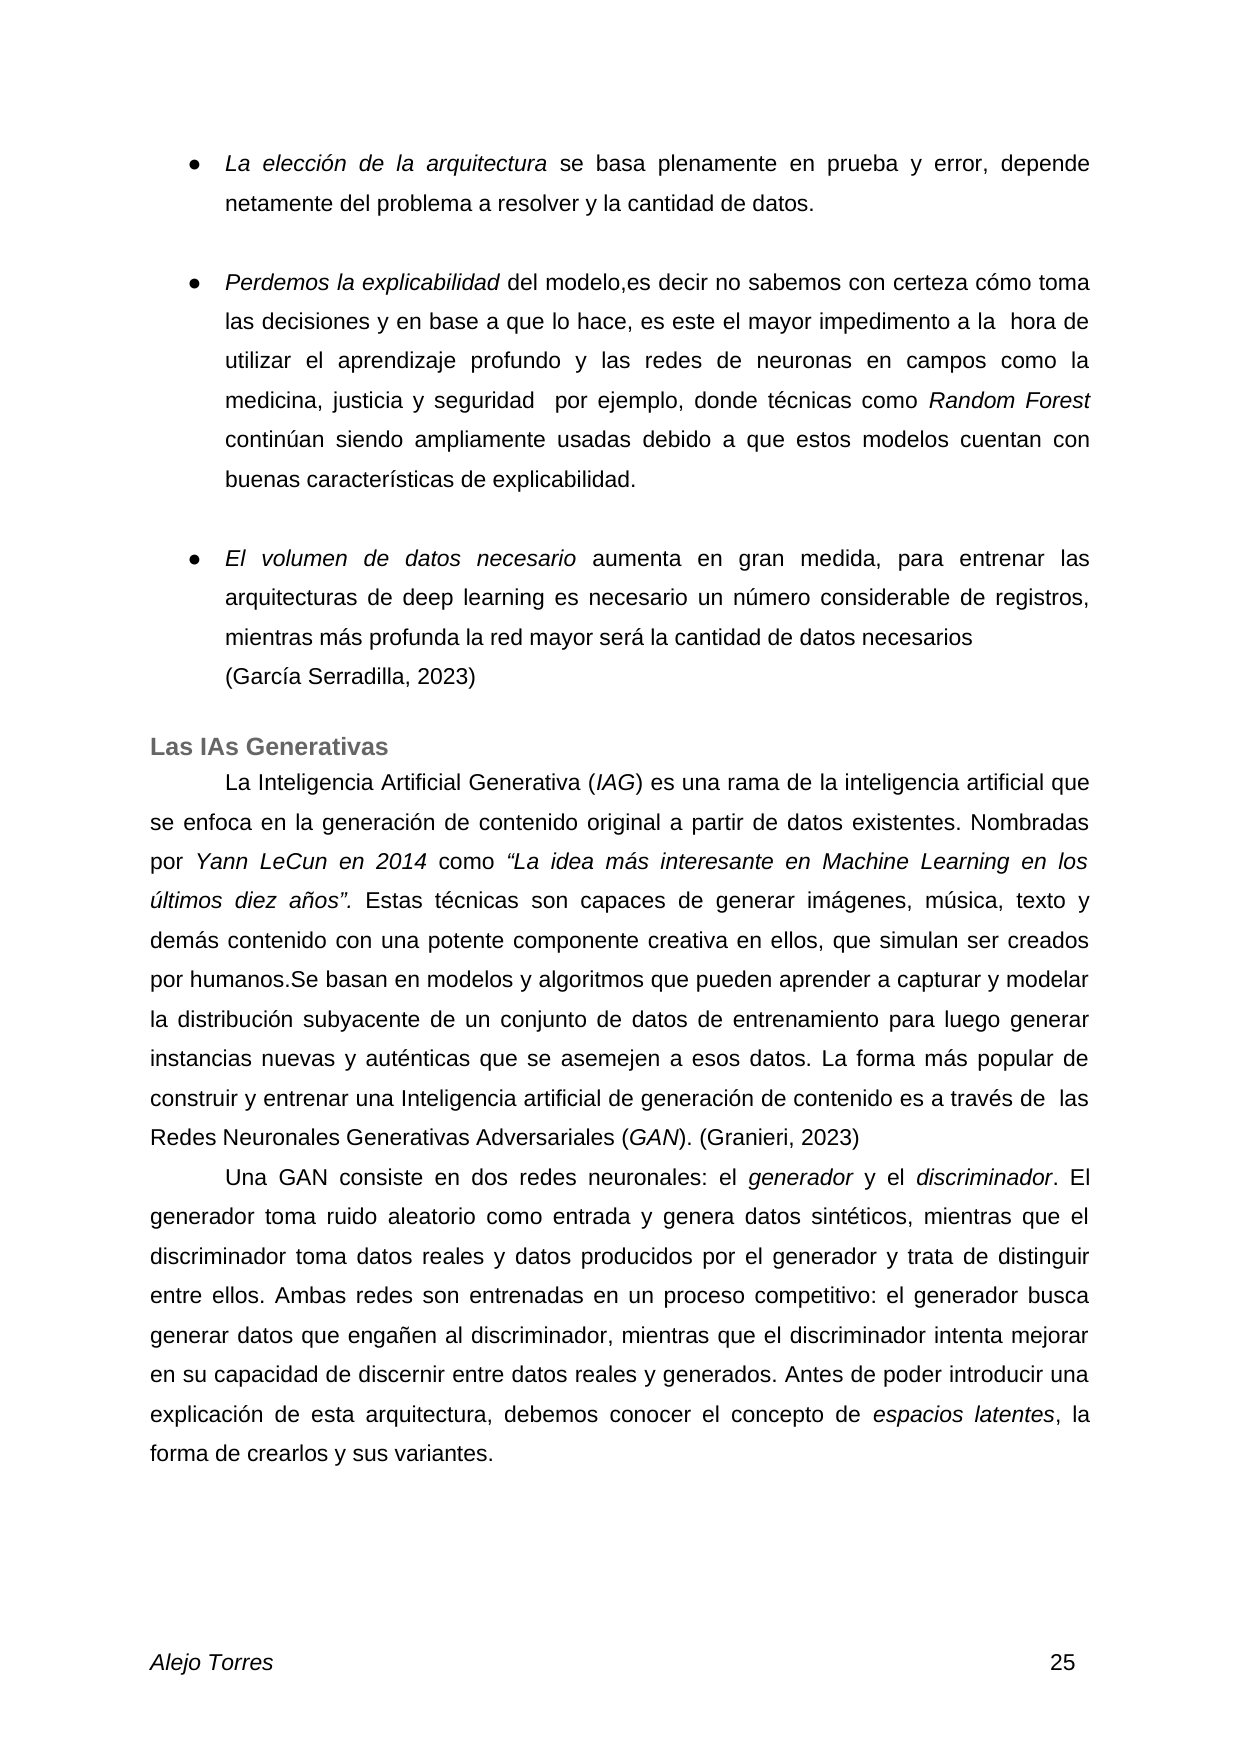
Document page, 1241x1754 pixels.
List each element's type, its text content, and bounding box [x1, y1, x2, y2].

text Una GAN consiste en dos redes neuronales: el generador y el discriminador. El generador toma ruido aleatorio como entrada y genera datos sintéticos, mientras que el discriminador toma datos reales y datos producidos por el generador y trata de distinguir entre ellos. Ambas redes son entrenadas en un proceso competitivo: el generador busca generar datos que engañen al discriminador, mientras que el discriminador intenta mejorar en su capacidad de discernir entre datos reales y generados. Antes de poder introducir una explicación de esta arquitectura, debemos conocer el concepto de espacios latentes, la forma de crearlos y sus variantes. [150, 1164, 1090, 1466]
subtitle Las IAs Generativas [150, 732, 1090, 761]
list La elección de la arquitectura se basa plenamente en prueba y error, depende netamente del problema a resolver y la cantidad de datos. [187, 150, 1090, 216]
text La Inteligencia Artificial Generativa (IAG) es una rama de la inteligencia artificial que se enfoca en la generación de contenido original a partir de datos existentes. Nombradas por Yann LeCun en 2014 como “La idea más interesante en Machine Learning en los últimos diez años”. Estas técnicas son capaces de generar imágenes, música, texto y demás contenido con una potente componente creativa en ellos, que simulan ser creados por humanos.Se basan en modelos y algoritmos que pueden aprender a capturar y modelar la distribución subyacente de un conjunto de datos de entrenamiento para luego generar instancias nuevas y auténticas que se asemejen a esos datos. La forma más popular de construir y entrenar una Inteligencia artificial de generación de contenido es a través de las Redes Neuronales Generativas Adversariales (GAN). (Granieri, 2023) [150, 769, 1090, 1151]
list El volumen de datos necesario aumenta en gran medida, para entrenar las arquitecturas de deep learning es necesario un número considerable de registros, mientras más profunda la red mayor será la cantidad de datos necesarios [187, 545, 1090, 650]
list Perdemos la explicabilidad del modelo,es decir no sabemos con certeza cómo toma las decisiones y en base a que lo hace, es este el mayor impedimento a la hora de utilizar el aprendizaje profundo y las redes de neuronas en campos como la medicina, justicia y seguridad por ejemplo, donde técnicas como Random Forest continúan siendo ampliamente usadas debido a que estos modelos cuentan con buenas características de explicabilidad. [187, 268, 1090, 492]
text (García Serradilla, 2023) [225, 663, 1090, 689]
